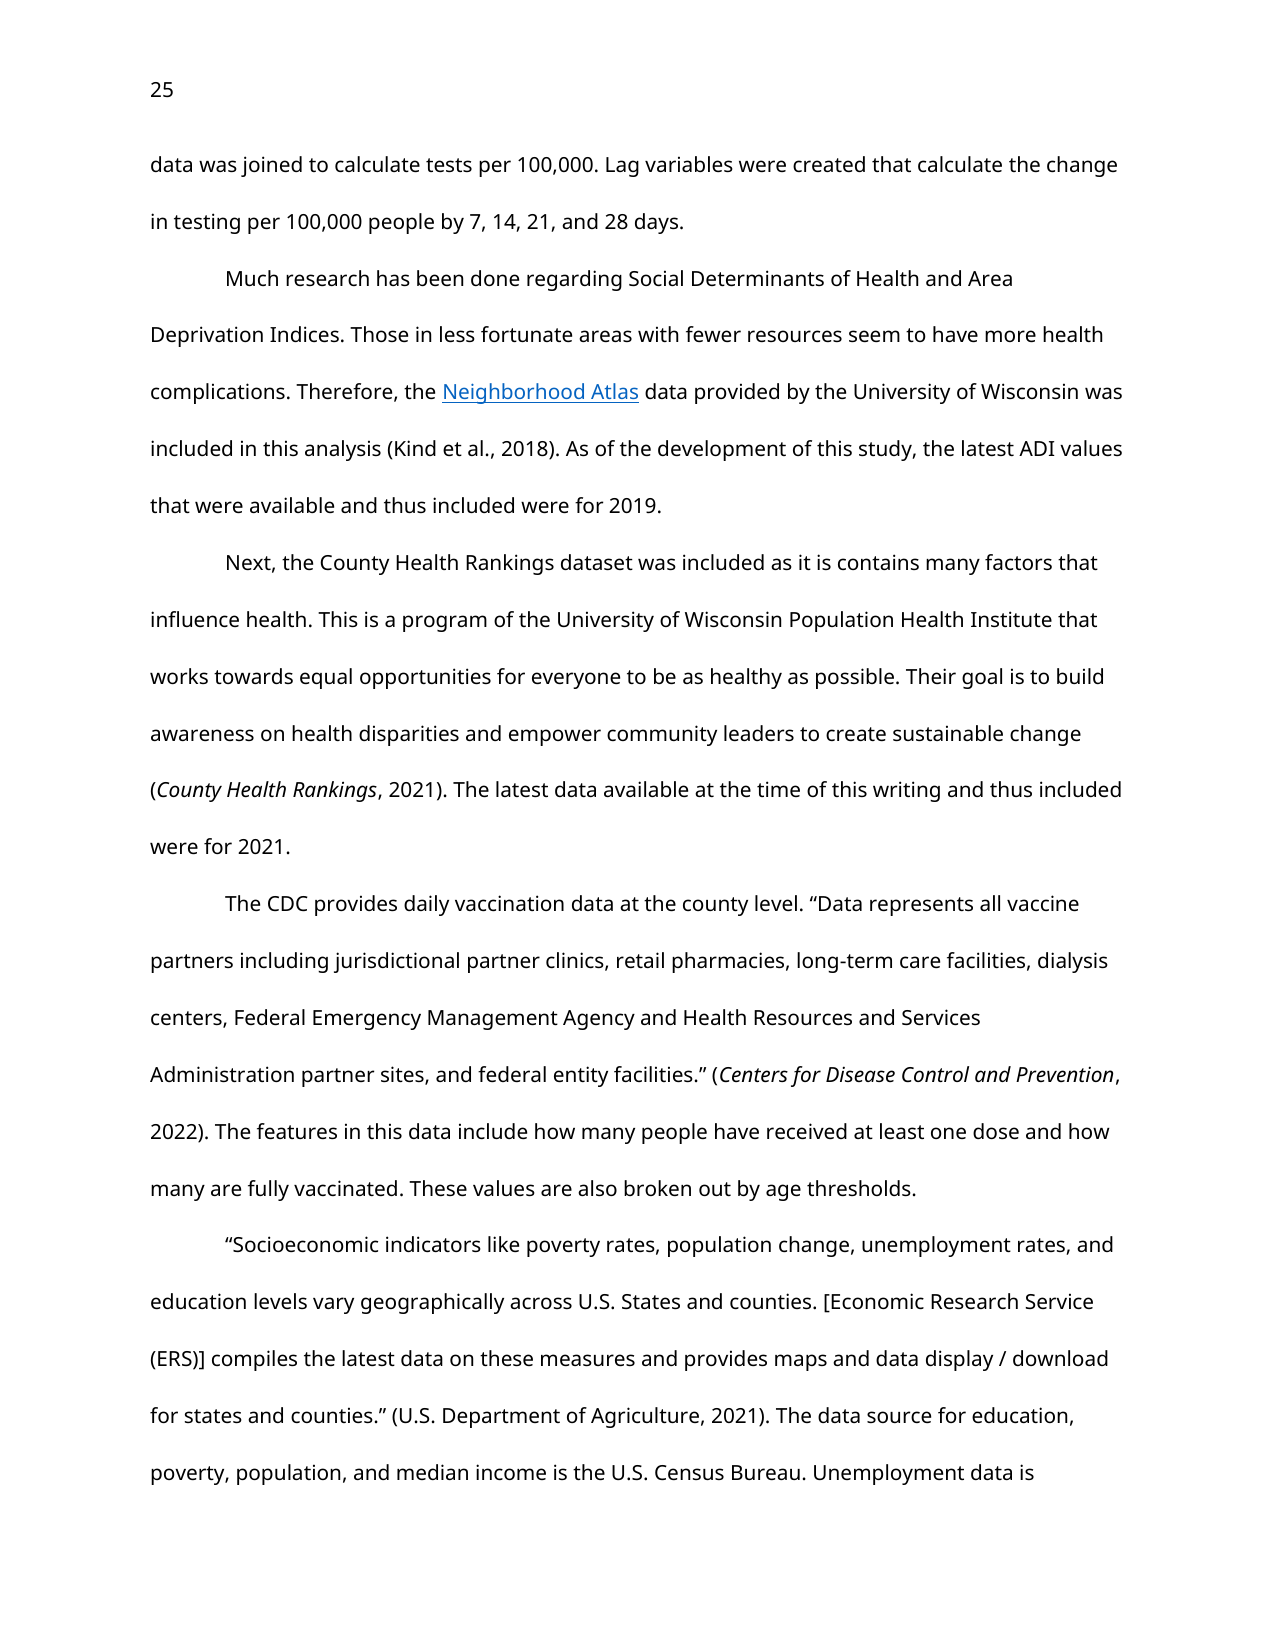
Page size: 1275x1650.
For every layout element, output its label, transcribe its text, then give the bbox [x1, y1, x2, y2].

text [150, 1231, 1125, 1487]
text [150, 150, 1125, 235]
text Much research has been done regarding Social Determinants of Health and Area Deprivation Indices. Those in less fortunate areas with fewer resources seem to have more health complications. Therefore, the Neighborhood Atlas data provided by the University of Wisconsin was included in this analysis (Kind et al., 2018). As of the development of this study, the latest ADI values that were available and thus included were for 2019. [150, 264, 1125, 520]
text Next, the County Health Rankings dataset was included as it is contains many factors that influence health. This is a program of the University of Wisconsin Population Health Institute that works towards equal opportunities for everyone to be as healthy as possible. Their goal is to build awareness on health disparities and empower community leaders to create sustainable change (County Health Rankings, 2021). The latest data available at the time of this writing and thus included were for 2021. [150, 548, 1125, 861]
text The CDC provides daily vaccination data at the county level. “Data represents all vaccine partners including jurisdictional partner clinics, retail pharmacies, long-term care facilities, dialysis centers, Federal Emergency Management Agency and Health Resources and Services Administration partner sites, and federal entity facilities.” (Centers for Disease Control and Prevention, 2022). The features in this data include how many people have received at least one dose and how many are fully vaccinated. These values are also broken out by age thresholds. [150, 889, 1125, 1202]
